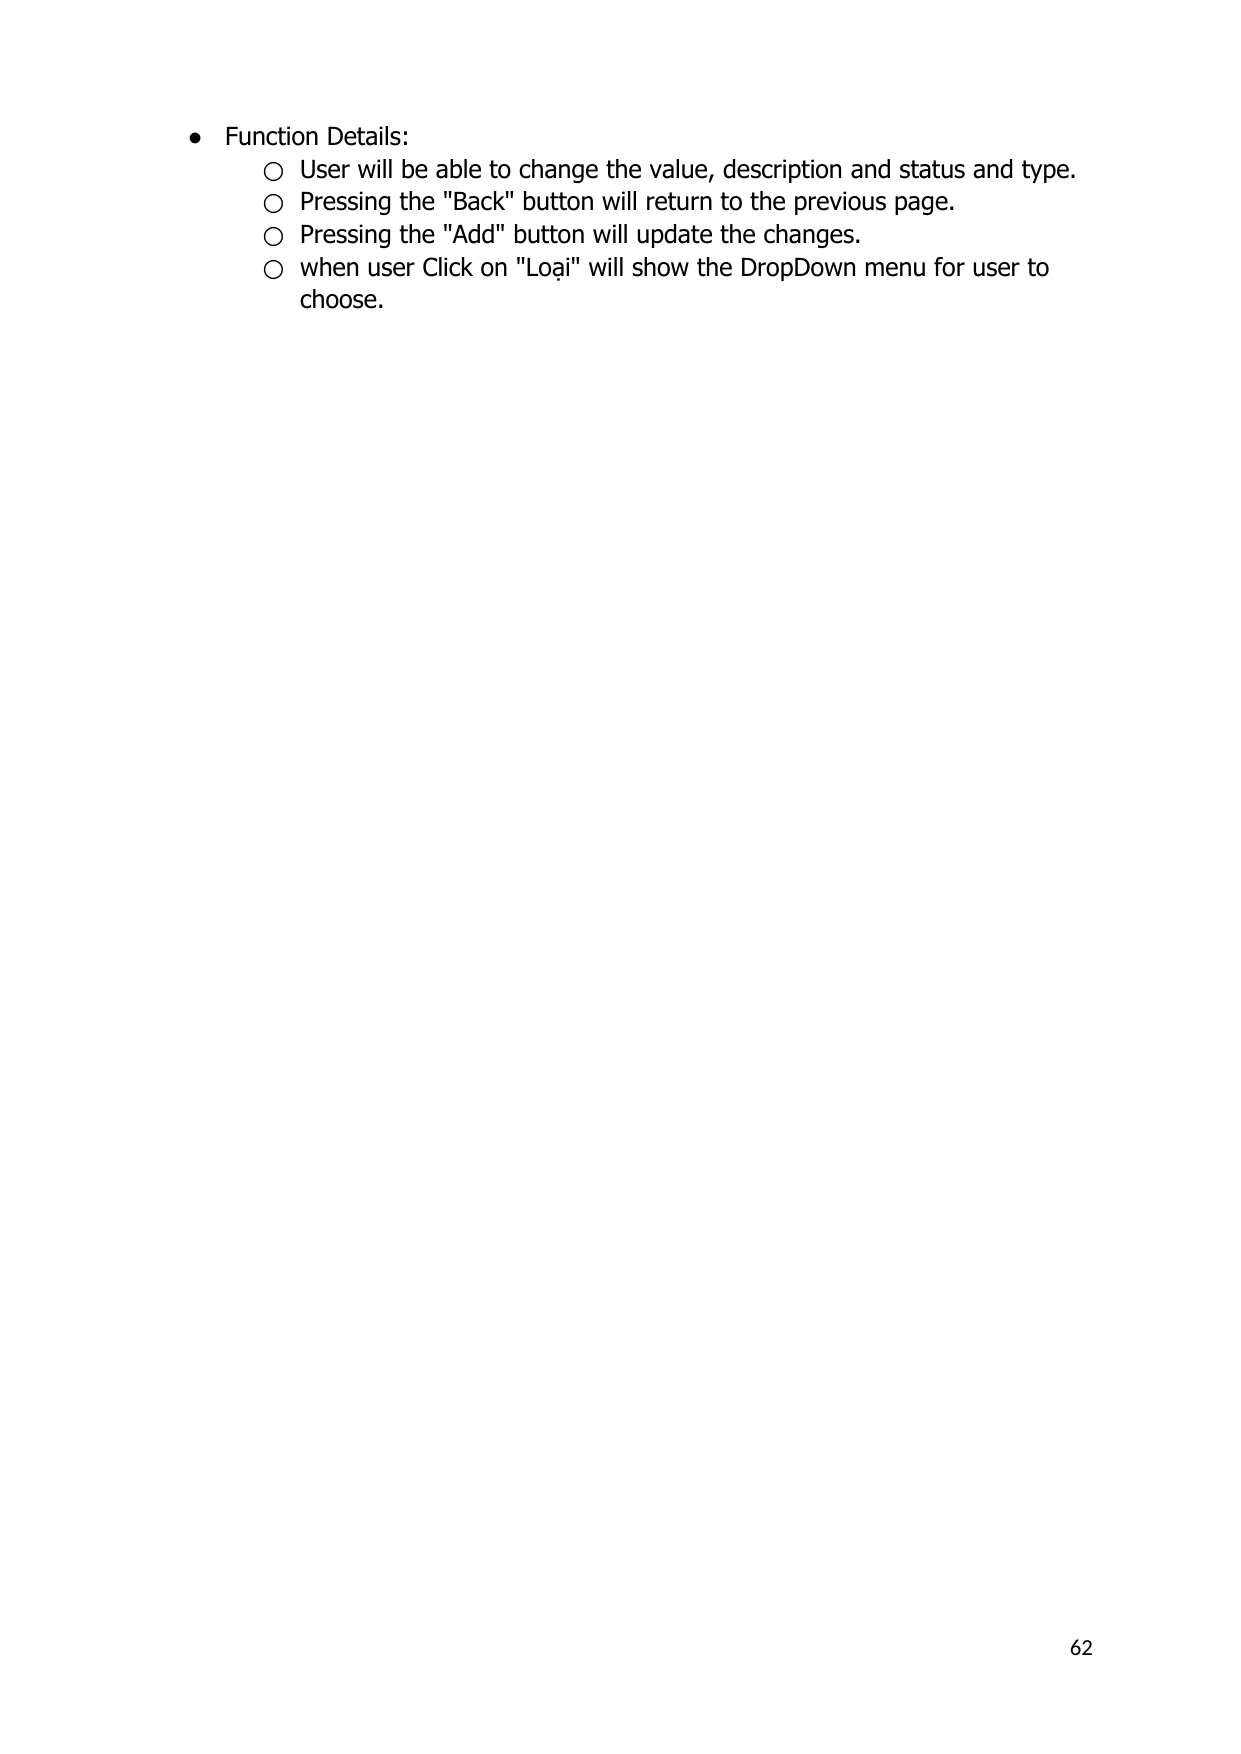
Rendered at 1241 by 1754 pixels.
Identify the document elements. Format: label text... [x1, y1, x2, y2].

list when user Click on "Loại" will show the DropDown menu for user to choose. [262, 251, 1093, 314]
list Pressing the "Add" button will update the changes. [262, 218, 1093, 248]
list Pressing the "Back" button will return to the previous page. [262, 186, 1093, 216]
list Function Details: [187, 121, 1093, 151]
list User will be able to change the value, description and status and type. [262, 153, 1093, 183]
